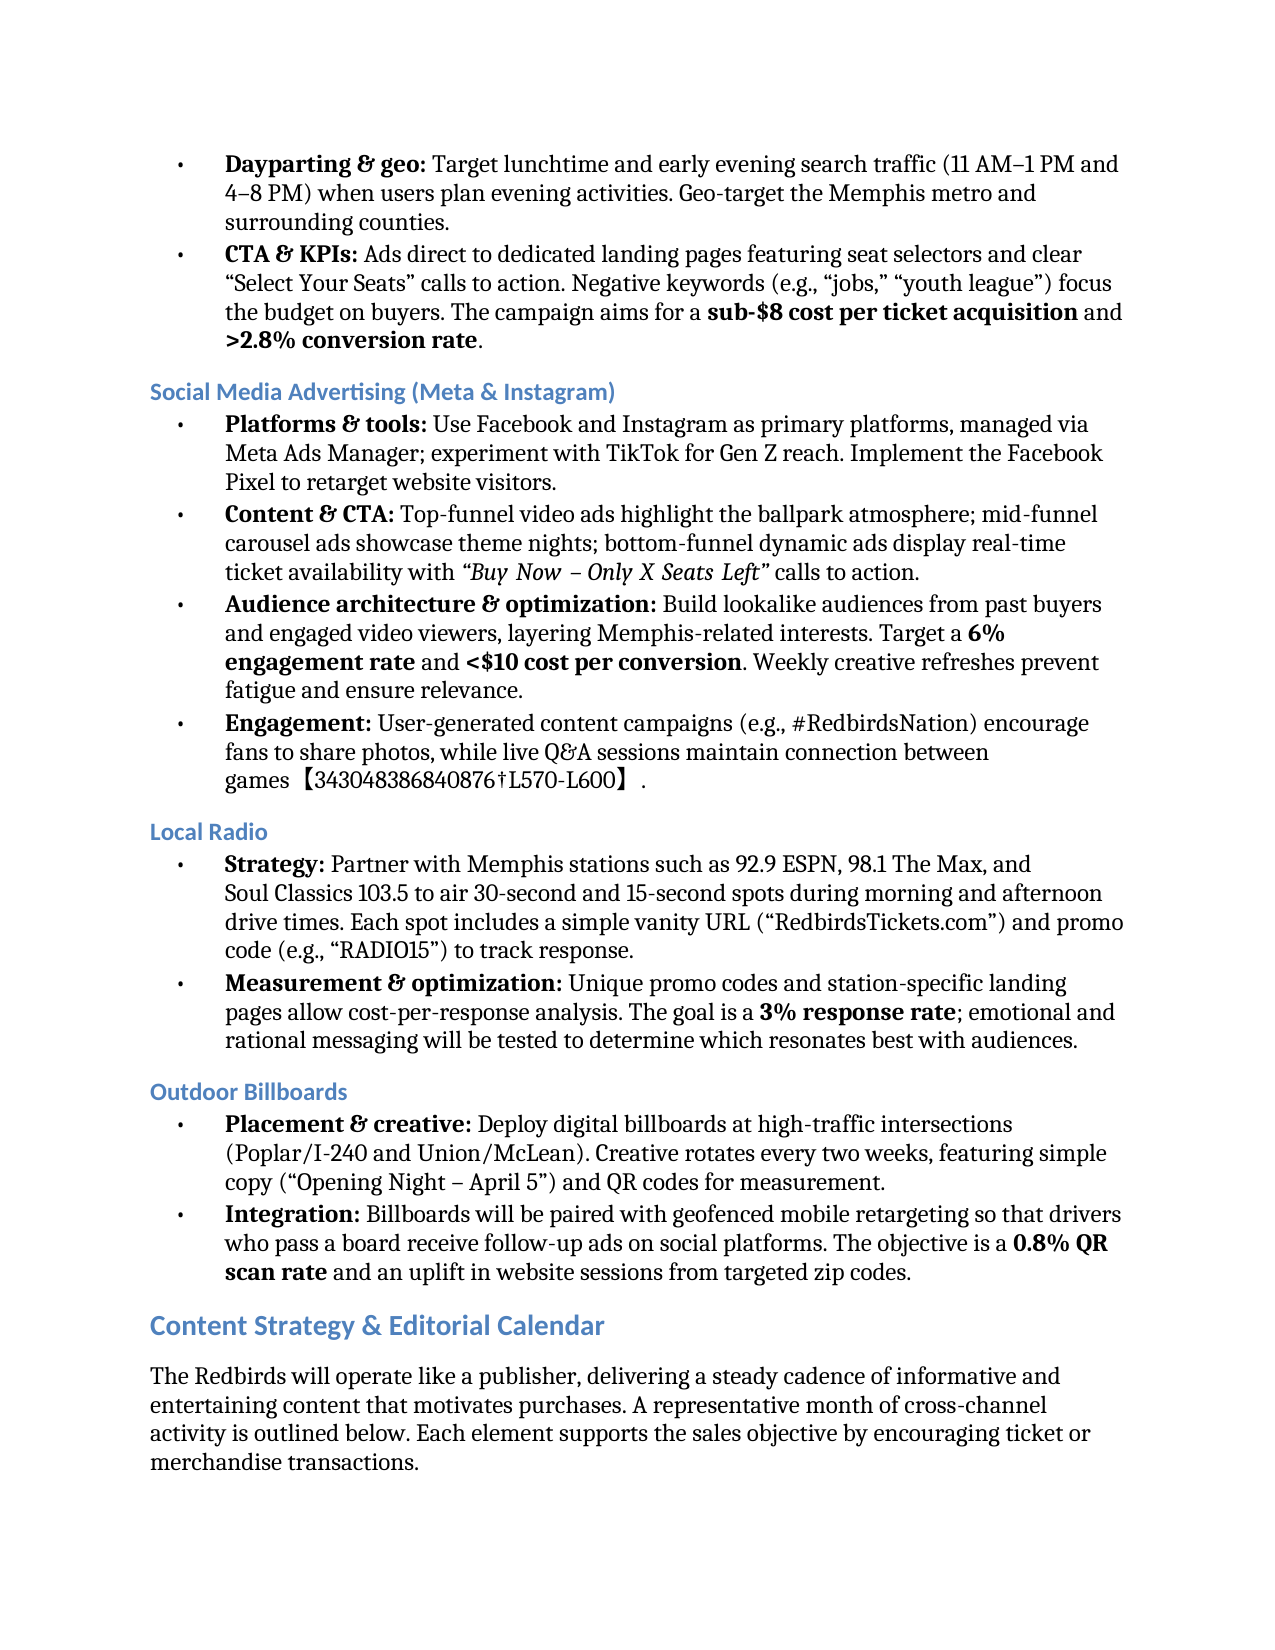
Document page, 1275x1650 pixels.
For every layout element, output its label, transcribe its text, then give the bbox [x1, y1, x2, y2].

list Measurement & optimization: Unique promo codes and station‑specific landing pages allow cost‑per‑response analysis. The goal is a 3% response rate; emotional and rational messaging will be tested to determine which resonates best with audiences. [175, 969, 1125, 1055]
list Engagement: User‑generated content campaigns (e.g., #RedbirdsNation) encourage fans to share photos, while live Q&A sessions maintain connection between games【343048386840876†L570-L600】. [175, 709, 1125, 795]
subtitle Social Media Advertising (Meta & Instagram) [150, 376, 1125, 406]
list Placement & creative: Deploy digital billboards at high‑traffic intersections (Poplar/I‑240 and Union/McLean). Creative rotates every two weeks, featuring simple copy (“Opening Night – April 5”) and QR codes for measurement. [175, 1110, 1125, 1197]
subtitle Outdoor Billboards [150, 1076, 1125, 1107]
list Dayparting & geo: Target lunchtime and early evening search traffic (11 AM–1 PM and 4–8 PM) when users plan evening activities. Geo‑target the Memphis metro and surrounding counties. [175, 150, 1125, 236]
subtitle Local Radio [150, 816, 1125, 846]
list Integration: Billboards will be paired with geofenced mobile retargeting so that drivers who pass a board receive follow‑up ads on social platforms. The objective is a 0.8% QR scan rate and an uplift in website sessions from targeted zip codes. [175, 1200, 1125, 1287]
list Strategy: Partner with Memphis stations such as 92.9 ESPN, 98.1 The Max, and Soul Classics 103.5 to air 30-second and 15‑second spots during morning and afternoon drive times. Each spot includes a simple vanity URL (“RedbirdsTickets.com”) and promo code (e.g., “RADIO15”) to track response. [175, 850, 1125, 965]
text The Redbirds will operate like a publisher, delivering a steady cadence of informative and entertaining content that motivates purchases. A representative month of cross‑channel activity is outlined below. Each element supports the sales objective by encouraging ticket or merchandise transactions. [150, 1362, 1125, 1477]
list CTA & KPIs: Ads direct to dedicated landing pages featuring seat selectors and clear “Select Your Seats” calls to action. Negative keywords (e.g., “jobs,” “youth league”) focus the budget on buyers. The campaign aims for a sub‑$8 cost per ticket acquisition and >2.8% conversion rate. [175, 240, 1125, 355]
list Audience architecture & optimization: Build lookalike audiences from past buyers and engaged video viewers, layering Memphis‑related interests. Target a 6% engagement rate and <$10 cost per conversion. Weekly creative refreshes prevent fatigue and ensure relevance. [175, 590, 1125, 705]
list Content & CTA: Top‑funnel video ads highlight the ballpark atmosphere; mid‑funnel carousel ads showcase theme nights; bottom‑funnel dynamic ads display real‑time ticket availability with “Buy Now – Only X Seats Left” calls to action. [175, 500, 1125, 586]
list Platforms & tools: Use Facebook and Instagram as primary platforms, managed via Meta Ads Manager; experiment with TikTok for Gen Z reach. Implement the Facebook Pixel to retarget website visitors. [175, 410, 1125, 496]
subtitle Content Strategy & Editorial Calendar [150, 1307, 1125, 1343]
